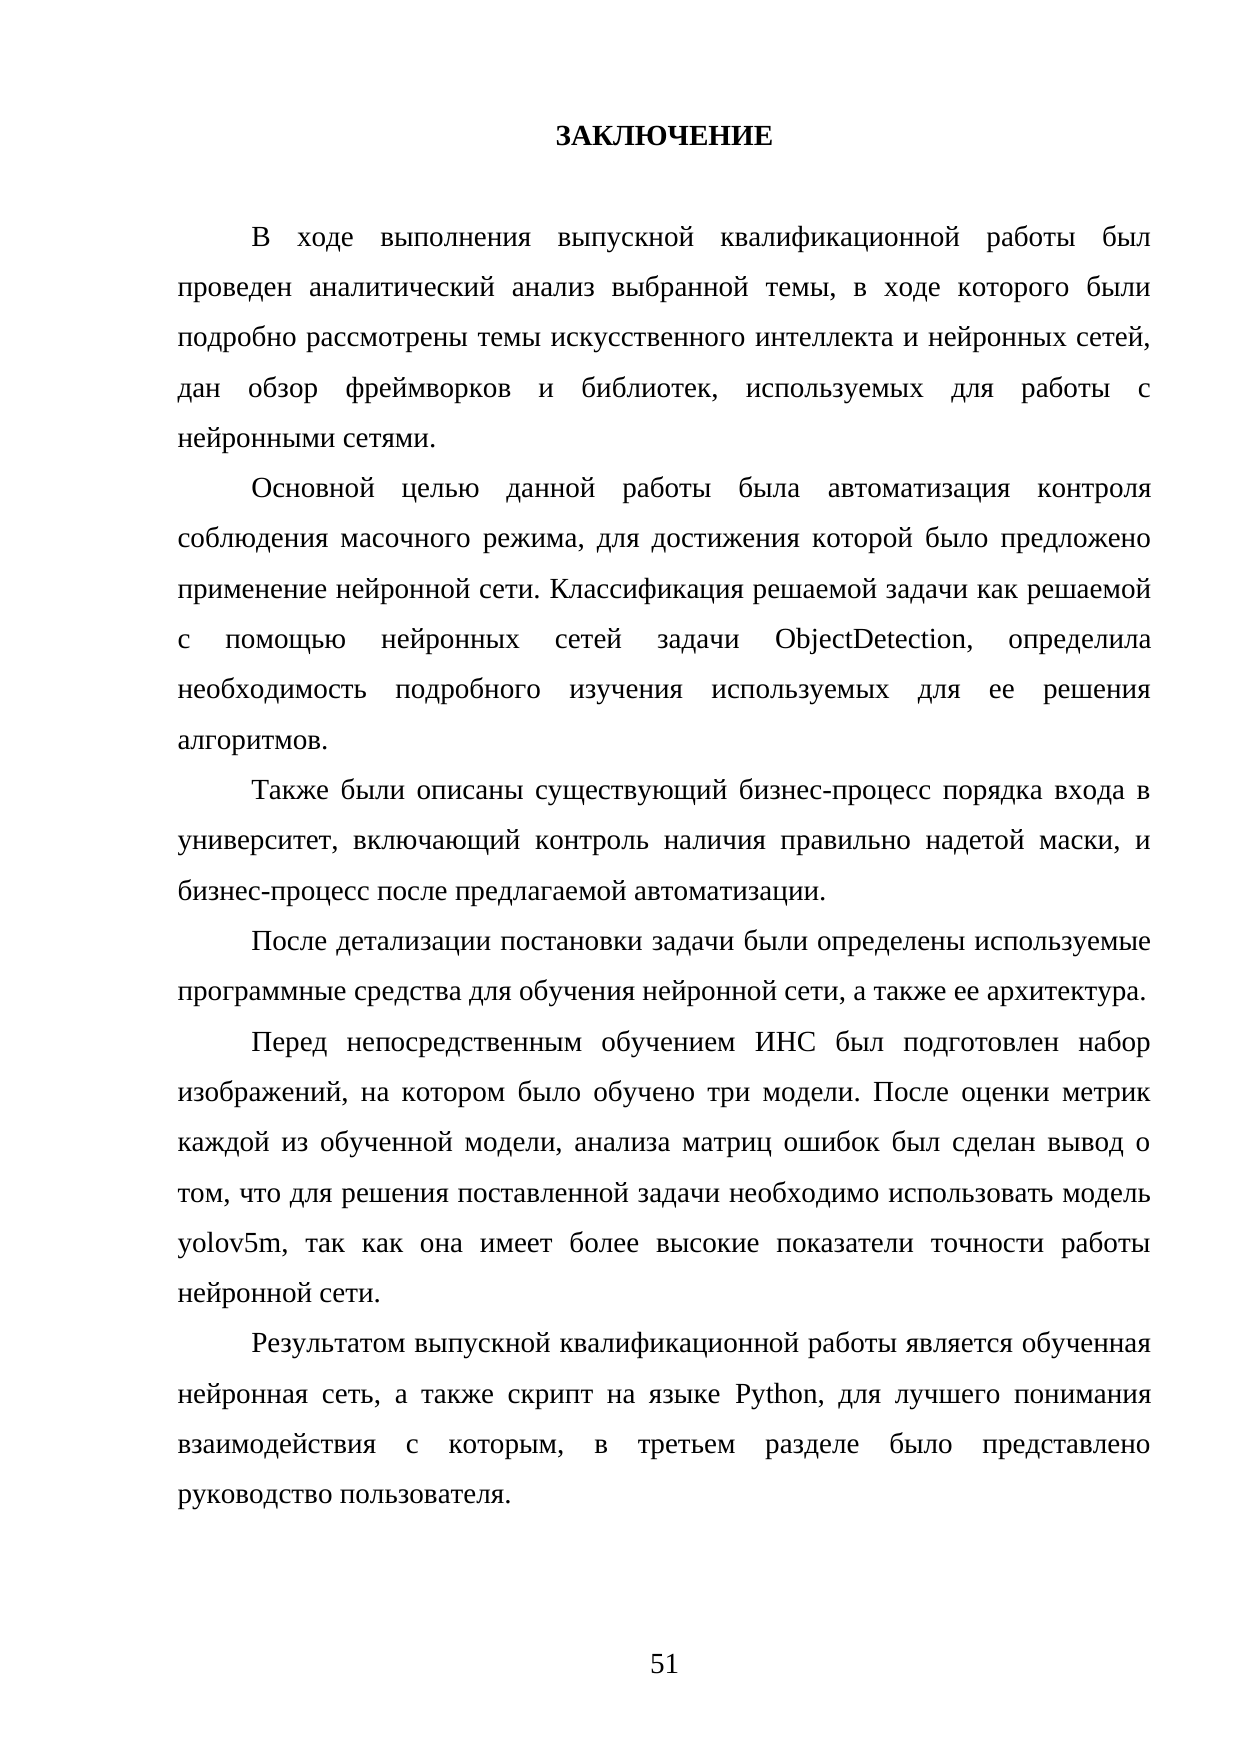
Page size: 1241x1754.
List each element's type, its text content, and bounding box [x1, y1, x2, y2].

text Основной целью данной работы была автоматизация контроля соблюдения масочного режима, для достижения которой было предложено применение нейронной сети. Классификация решаемой задачи как решаемой с помощью нейронных сетей задачи ObjectDetection, определила необходимость подробного изучения используемых для ее решения алгоритмов. [177, 470, 1152, 755]
subtitle Заключение [177, 118, 1152, 152]
text После детализации постановки задачи были определены используемые программные средства для обучения нейронной сети, а также ее архитектура. [177, 923, 1152, 1007]
text Также были описаны существующий бизнес-процесс порядка входа в университет, включающий контроль наличия правильно надетой маски, и бизнес-процесс после предлагаемой автоматизации. [177, 772, 1152, 906]
text В ходе выполнения выпускной квалификационной работы был проведен аналитический анализ выбранной темы, в ходе которого были подробно рассмотрены темы искусственного интеллекта и нейронных сетей, дан обзор фреймворков и библиотек, используемых для работы с нейронными сетями. [177, 219, 1152, 453]
text Результатом выпускной квалификационной работы является обученная нейронная сеть, а также скрипт на языке Python, для лучшего понимания взаимодействия с которым, в третьем разделе было представлено руководство пользователя. [177, 1326, 1152, 1510]
text Перед непосредственным обучением ИНС был подготовлен набор изображений, на котором было обучено три модели. После оценки метрик каждой из обученной модели, анализа матриц ошибок был сделан вывод о том, что для решения поставленной задачи необходимо использовать модель yolov5m, так как она имеет более высокие показатели точности работы нейронной сети. [177, 1024, 1152, 1309]
